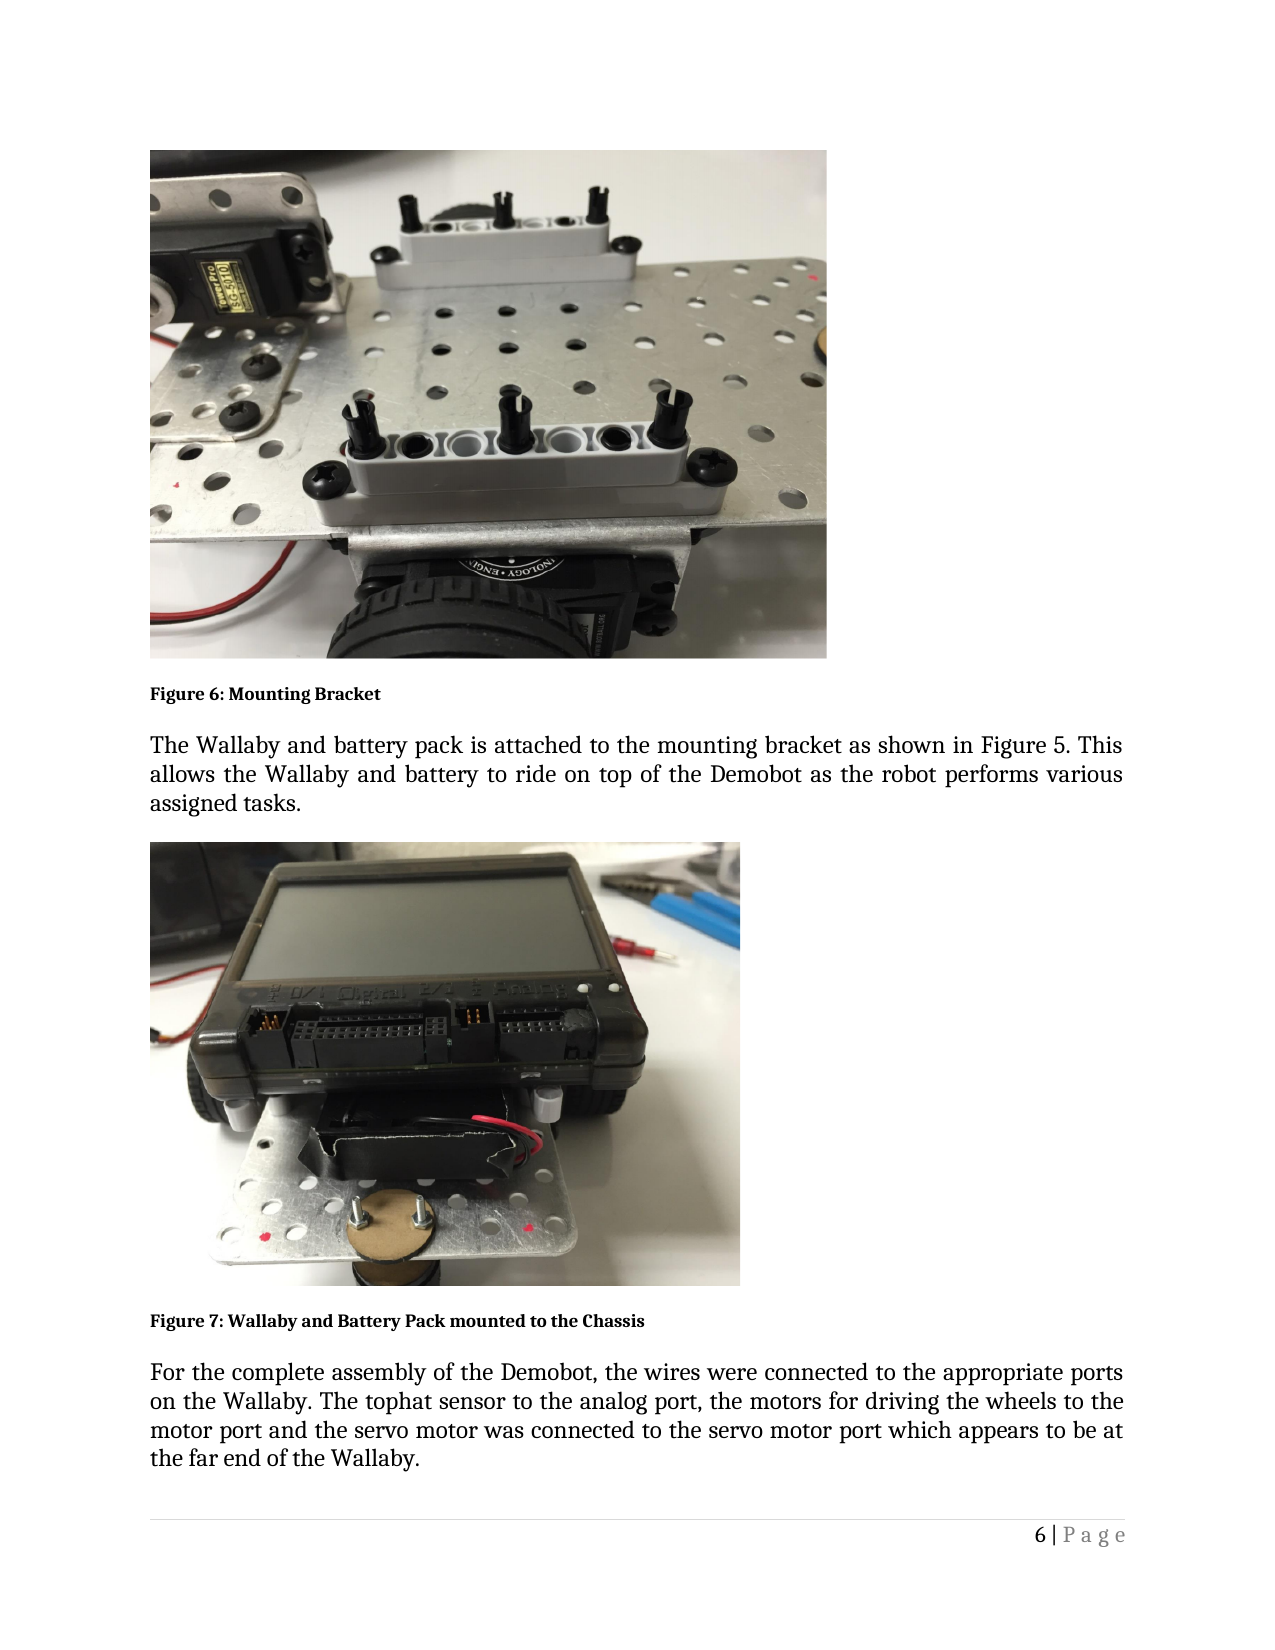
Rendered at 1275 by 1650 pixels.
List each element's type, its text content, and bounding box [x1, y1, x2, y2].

text Figure 7: Wallaby and Battery Pack mounted to the Chassis [150, 1310, 1125, 1332]
picture [150, 842, 741, 1286]
picture [150, 150, 827, 659]
text For the complete assembly of the Demobot, the wires were connected to the appropriate ports on the Wallaby. The tophat sensor to the analog port, the motors for driving the wheels to the motor port and the servo motor was connected to the servo motor port which appears to be at the far end of the Wallaby. [150, 1358, 1125, 1473]
text Figure 6: Mounting Bracket [150, 683, 1125, 705]
text The Wallaby and battery pack is attached to the mounting bracket as shown in Figure 5. This allows the Wallaby and battery to ride on top of the Demobot as the robot performs various assigned tasks. [150, 731, 1125, 817]
